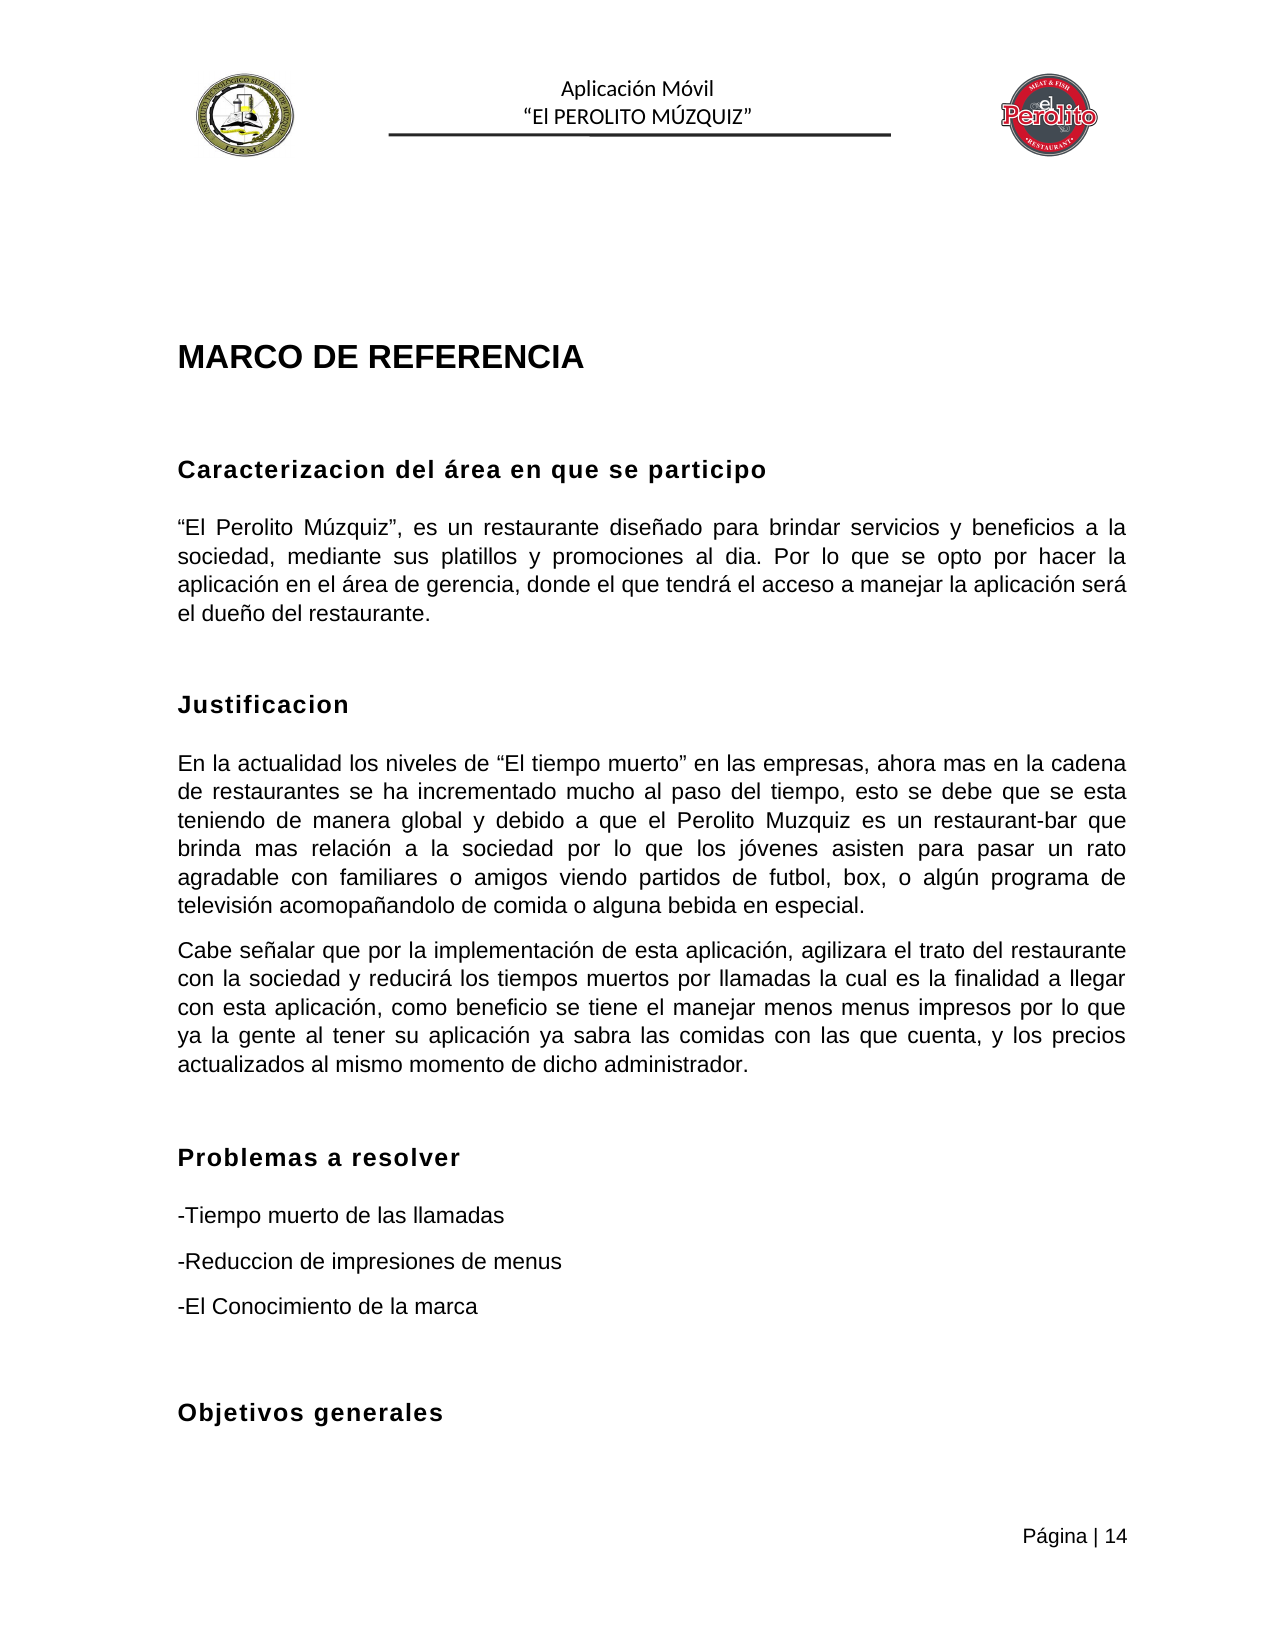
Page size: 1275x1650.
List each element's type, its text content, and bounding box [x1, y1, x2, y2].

text Cabe señalar que por la implementación de esta aplicación, agilizara el trato del restaurante con la sociedad y reducirá los tiempos muertos por llamadas la cual es la finalidad a llegar con esta aplicación, como beneficio se tiene el manejar menos menus impresos por lo que ya la gente al tener su aplicación ya sabra las comidas con las que cuenta, y los precios actualizados al mismo momento de dicho administrador. [177, 937, 1127, 1077]
text “El Perolito Múzquiz”, es un restaurante diseñado para brindar servicios y beneficios a la sociedad, mediante sus platillos y promociones al dia. Por lo que se opto por hacer la aplicación en el área de gerencia, donde el que tendrá el acceso a manejar la aplicación será el dueño del restaurante. [177, 514, 1127, 626]
picture [992, 73, 1108, 158]
subtitle Justificacion [177, 690, 1127, 719]
subtitle Objetivos generales [177, 1398, 1127, 1426]
text En la actualidad los niveles de “El tiempo muerto” en las empresas, ahora mas en la cadena de restaurantes se ha incrementado mucho al paso del tiempo, esto se debe que se esta teniendo de manera global y debido a que el Perolito Muzquiz es un restaurant-bar que brinda mas relación a la sociedad por lo que los jóvenes asisten para pasar un rato agradable con familiares o amigos viendo partidos de futbol, box, o algún programa de televisión acomopañandolo de comida o alguna bebida en especial. [177, 750, 1127, 918]
subtitle Problemas a resolver [177, 1143, 1127, 1171]
text -El Conocimiento de la marca [177, 1293, 1127, 1319]
text -Tiempo muerto de las llamadas [177, 1202, 1127, 1229]
picture [193, 71, 296, 158]
subtitle MARCO DE REFERENCIA [177, 337, 1127, 376]
subtitle Caracterizacion del área en que se participo [177, 454, 1127, 483]
text -Reduccion de impresiones de menus [177, 1248, 1127, 1274]
